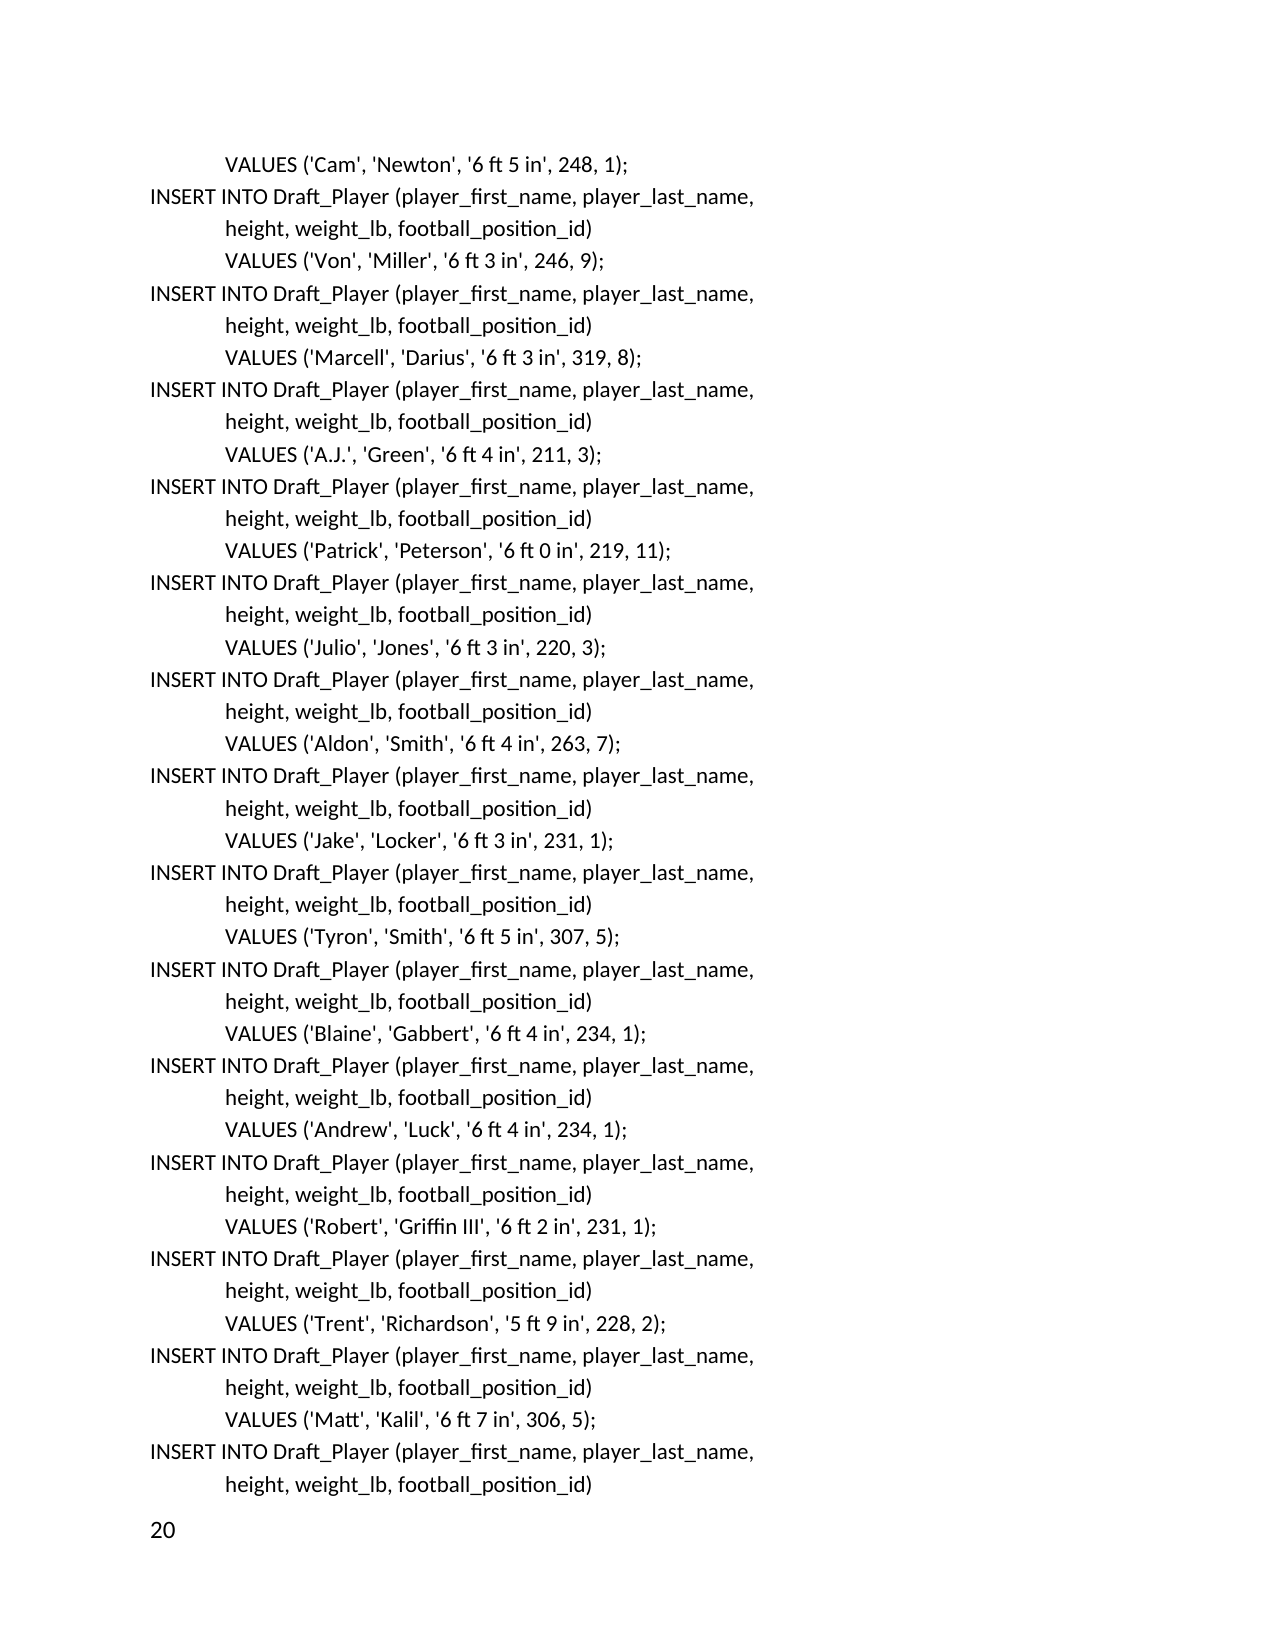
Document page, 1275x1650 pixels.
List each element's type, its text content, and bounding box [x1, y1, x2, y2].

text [150, 182, 1125, 210]
text height, weight_lb, football_position_id) [150, 504, 1125, 532]
text VALUES ('Matt', 'Kalil', '6 ft 7 in', 306, 5); [150, 1405, 1125, 1433]
text INSERT INTO Draft_Player (player_first_name, player_last_name, [150, 1148, 1125, 1176]
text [150, 1373, 1125, 1401]
text INSERT INTO Draft_Player (player_first_name, player_last_name, [150, 858, 1125, 886]
text INSERT INTO Draft_Player (player_first_name, player_last_name, [150, 955, 1125, 983]
text height, weight_lb, football_position_id) [150, 1083, 1125, 1111]
text VALUES ('A.J.', 'Green', '6 ft 4 in', 211, 3); [150, 440, 1125, 468]
text VALUES ('Aldon', 'Smith', '6 ft 4 in', 263, 7); [150, 729, 1125, 757]
text height, weight_lb, football_position_id) [150, 1180, 1125, 1208]
text VALUES ('Tyron', 'Smith', '6 ft 5 in', 307, 5); [150, 922, 1125, 951]
text VALUES ('Von', 'Miller', '6 ft 3 in', 246, 9); [150, 247, 1125, 274]
text VALUES ('Robert', 'Griffin III', '6 ft 2 in', 231, 1); [150, 1212, 1125, 1240]
text VALUES ('Marcell', 'Darius', '6 ft 3 in', 319, 8); [150, 343, 1125, 371]
text VALUES ('Cam', 'Newton', '6 ft 5 in', 248, 1); [150, 150, 1125, 178]
text VALUES ('Blaine', 'Gabbert', '6 ft 4 in', 234, 1); [150, 1019, 1125, 1047]
text VALUES ('Trent', 'Richardson', '5 ft 9 in', 228, 2); [150, 1309, 1125, 1337]
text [150, 1470, 1125, 1498]
text height, weight_lb, football_position_id) [150, 1277, 1125, 1304]
text height, weight_lb, football_position_id) [150, 311, 1125, 339]
text VALUES ('Julio', 'Jones', '6 ft 3 in', 220, 3); [150, 633, 1125, 661]
text INSERT INTO Draft_Player (player_first_name, player_last_name, [150, 1244, 1125, 1272]
text INSERT INTO Draft_Player (player_first_name, player_last_name, [150, 665, 1125, 693]
text INSERT INTO Draft_Player (player_first_name, player_last_name, [150, 762, 1125, 789]
text INSERT INTO Draft_Player (player_first_name, player_last_name, [150, 568, 1125, 596]
text height, weight_lb, football_position_id) [150, 407, 1125, 436]
text INSERT INTO Draft_Player (player_first_name, player_last_name, [150, 1051, 1125, 1079]
text INSERT INTO Draft_Player (player_first_name, player_last_name, [150, 279, 1125, 307]
text INSERT INTO Draft_Player (player_first_name, player_last_name, [150, 375, 1125, 403]
text INSERT INTO Draft_Player (player_first_name, player_last_name, [150, 1341, 1125, 1369]
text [150, 1437, 1125, 1466]
text VALUES ('Patrick', 'Peterson', '6 ft 0 in', 219, 11); [150, 536, 1125, 564]
text height, weight_lb, football_position_id) [150, 601, 1125, 629]
text VALUES ('Andrew', 'Luck', '6 ft 4 in', 234, 1); [150, 1116, 1125, 1144]
text INSERT INTO Draft_Player (player_first_name, player_last_name, [150, 472, 1125, 500]
text height, weight_lb, football_position_id) [150, 697, 1125, 725]
text height, weight_lb, football_position_id) [150, 890, 1125, 918]
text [150, 214, 1125, 242]
text VALUES ('Jake', 'Locker', '6 ft 3 in', 231, 1); [150, 826, 1125, 854]
text height, weight_lb, football_position_id) [150, 987, 1125, 1015]
text height, weight_lb, football_position_id) [150, 794, 1125, 822]
